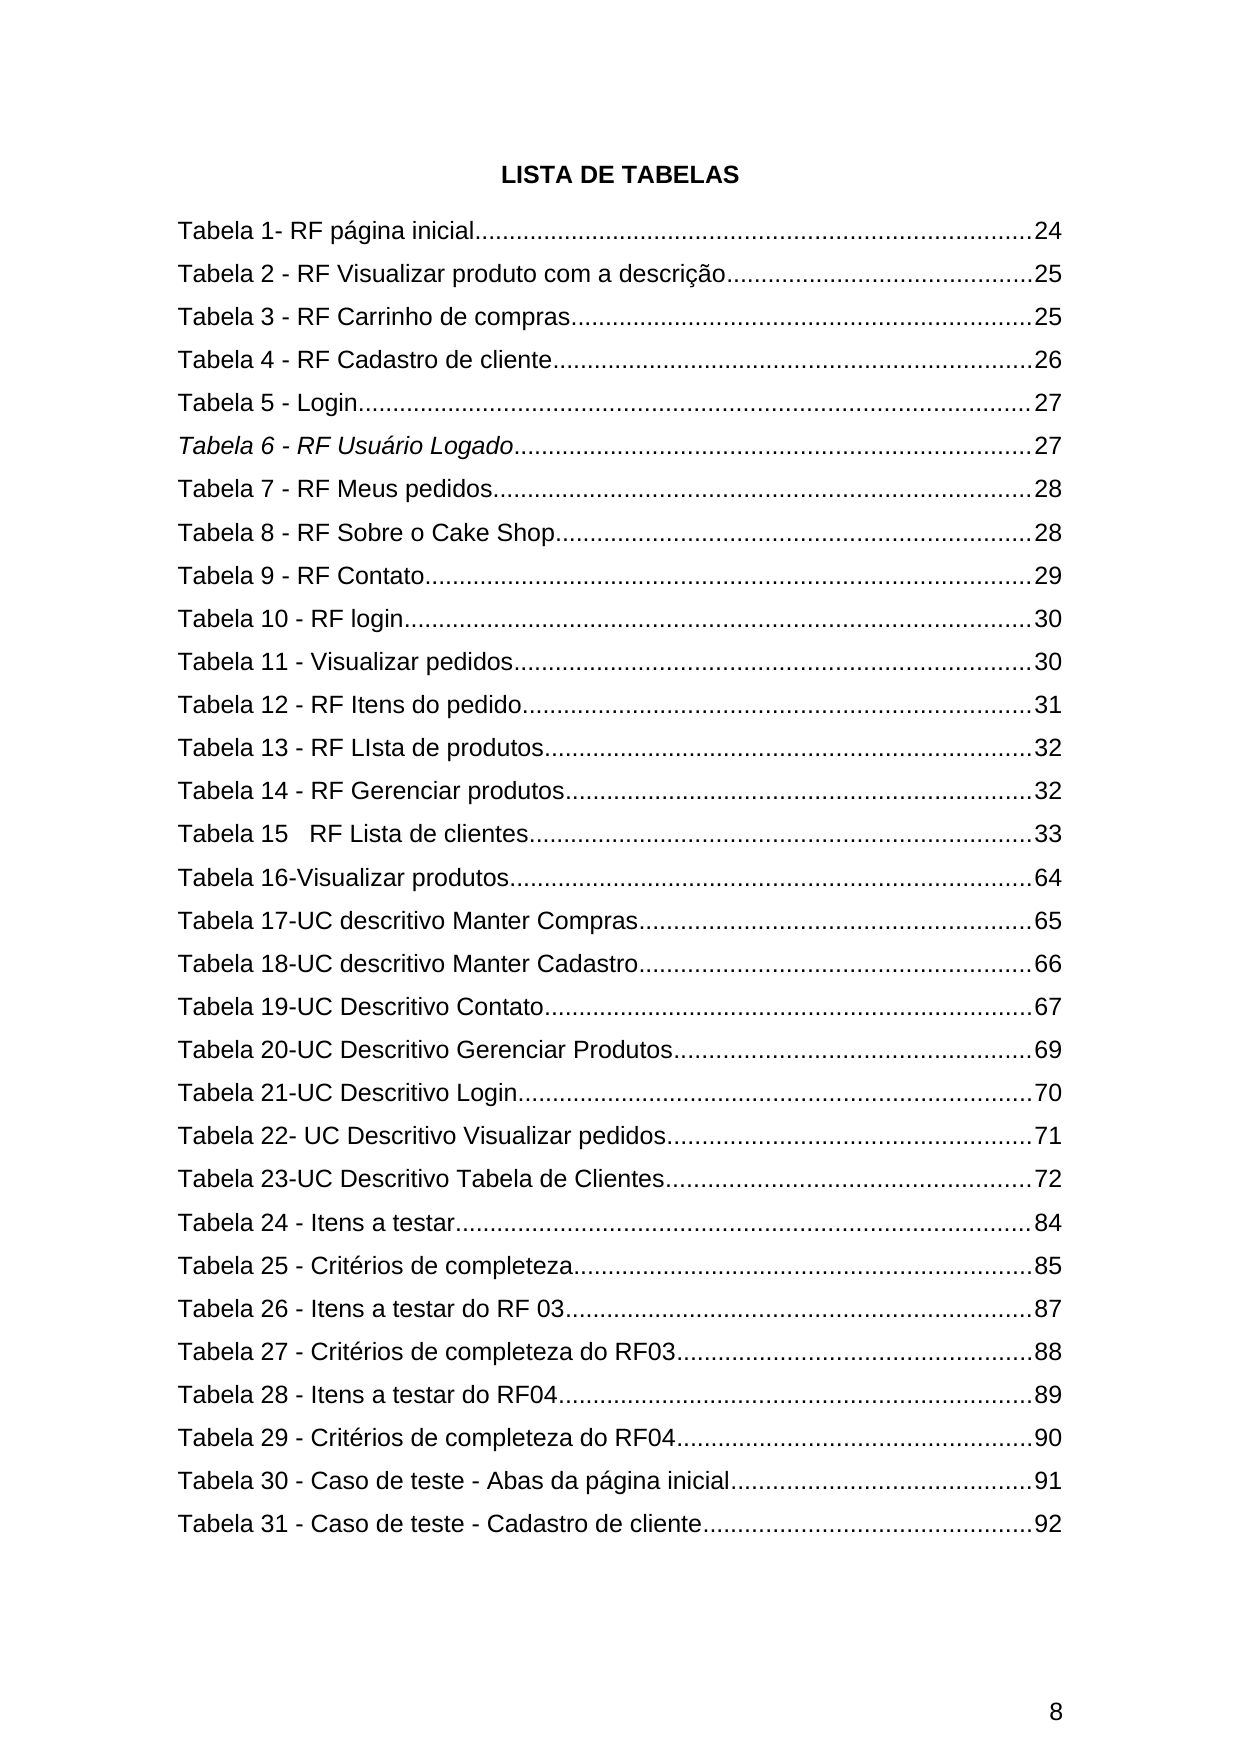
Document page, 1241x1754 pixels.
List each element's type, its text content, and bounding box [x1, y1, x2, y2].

text Tabela 26 - Itens a testar do RF 03 87 [177, 1294, 1063, 1323]
text Tabela 17-UC descritivo Manter Compras 65 [177, 906, 1063, 934]
text Tabela 22- UC Descritivo Visualizar pedidos 71 [177, 1121, 1063, 1150]
text Tabela 16-Visualizar produtos 64 [177, 863, 1063, 891]
text Tabela 30 - Caso de teste - Abas da página inicial 91 [177, 1466, 1063, 1495]
text Tabela 5 - Login 27 [177, 388, 1063, 417]
text Tabela 23-UC Descritivo Tabela de Clientes 72 [177, 1164, 1063, 1193]
text Tabela 27 - Critérios de completeza do RF03 88 [177, 1337, 1063, 1366]
text Tabela 28 - Itens a testar do RF04 89 [177, 1380, 1063, 1409]
text Tabela 19-UC Descritivo Contato 67 [177, 992, 1063, 1021]
text Tabela 25 - Critérios de completeza 85 [177, 1251, 1063, 1279]
text Tabela 12 - RF Itens do pedido 31 [177, 690, 1063, 719]
text Tabela 6 - RF Usuário Logado 27 [177, 431, 1063, 460]
text Tabela 1- RF página inicial 24 [177, 216, 1063, 244]
text Tabela 2 - RF Visualizar produto com a descrição 25 [177, 259, 1063, 288]
text Tabela 13 - RF LIsta de produtos 32 [177, 733, 1063, 762]
text Tabela 9 - RF Contato 29 [177, 561, 1063, 589]
text Tabela 21-UC Descritivo Login 70 [177, 1078, 1063, 1107]
text Tabela 11 - Visualizar pedidos 30 [177, 647, 1063, 676]
text Tabela 8 - RF Sobre o Cake Shop 28 [177, 518, 1063, 546]
text Tabela 7 - RF Meus pedidos 28 [177, 474, 1063, 503]
text Tabela 18-UC descritivo Manter Cadastro 66 [177, 949, 1063, 978]
text Tabela 14 - RF Gerenciar produtos 32 [177, 776, 1063, 805]
text Tabela 15 RF Lista de clientes 33 [177, 819, 1063, 848]
text Tabela 29 - Critérios de completeza do RF04 90 [177, 1423, 1063, 1452]
text Tabela 3 - RF Carrinho de compras 25 [177, 302, 1063, 331]
text Tabela 24 - Itens a testar 84 [177, 1208, 1063, 1236]
text LISTA DE TABELAS [177, 160, 1063, 189]
text Tabela 10 - RF login 30 [177, 604, 1063, 633]
text Tabela 4 - RF Cadastro de cliente 26 [177, 345, 1063, 374]
text Tabela 31 - Caso de teste - Cadastro de cliente 92 [177, 1509, 1063, 1538]
text Tabela 20-UC Descritivo Gerenciar Produtos 69 [177, 1035, 1063, 1064]
